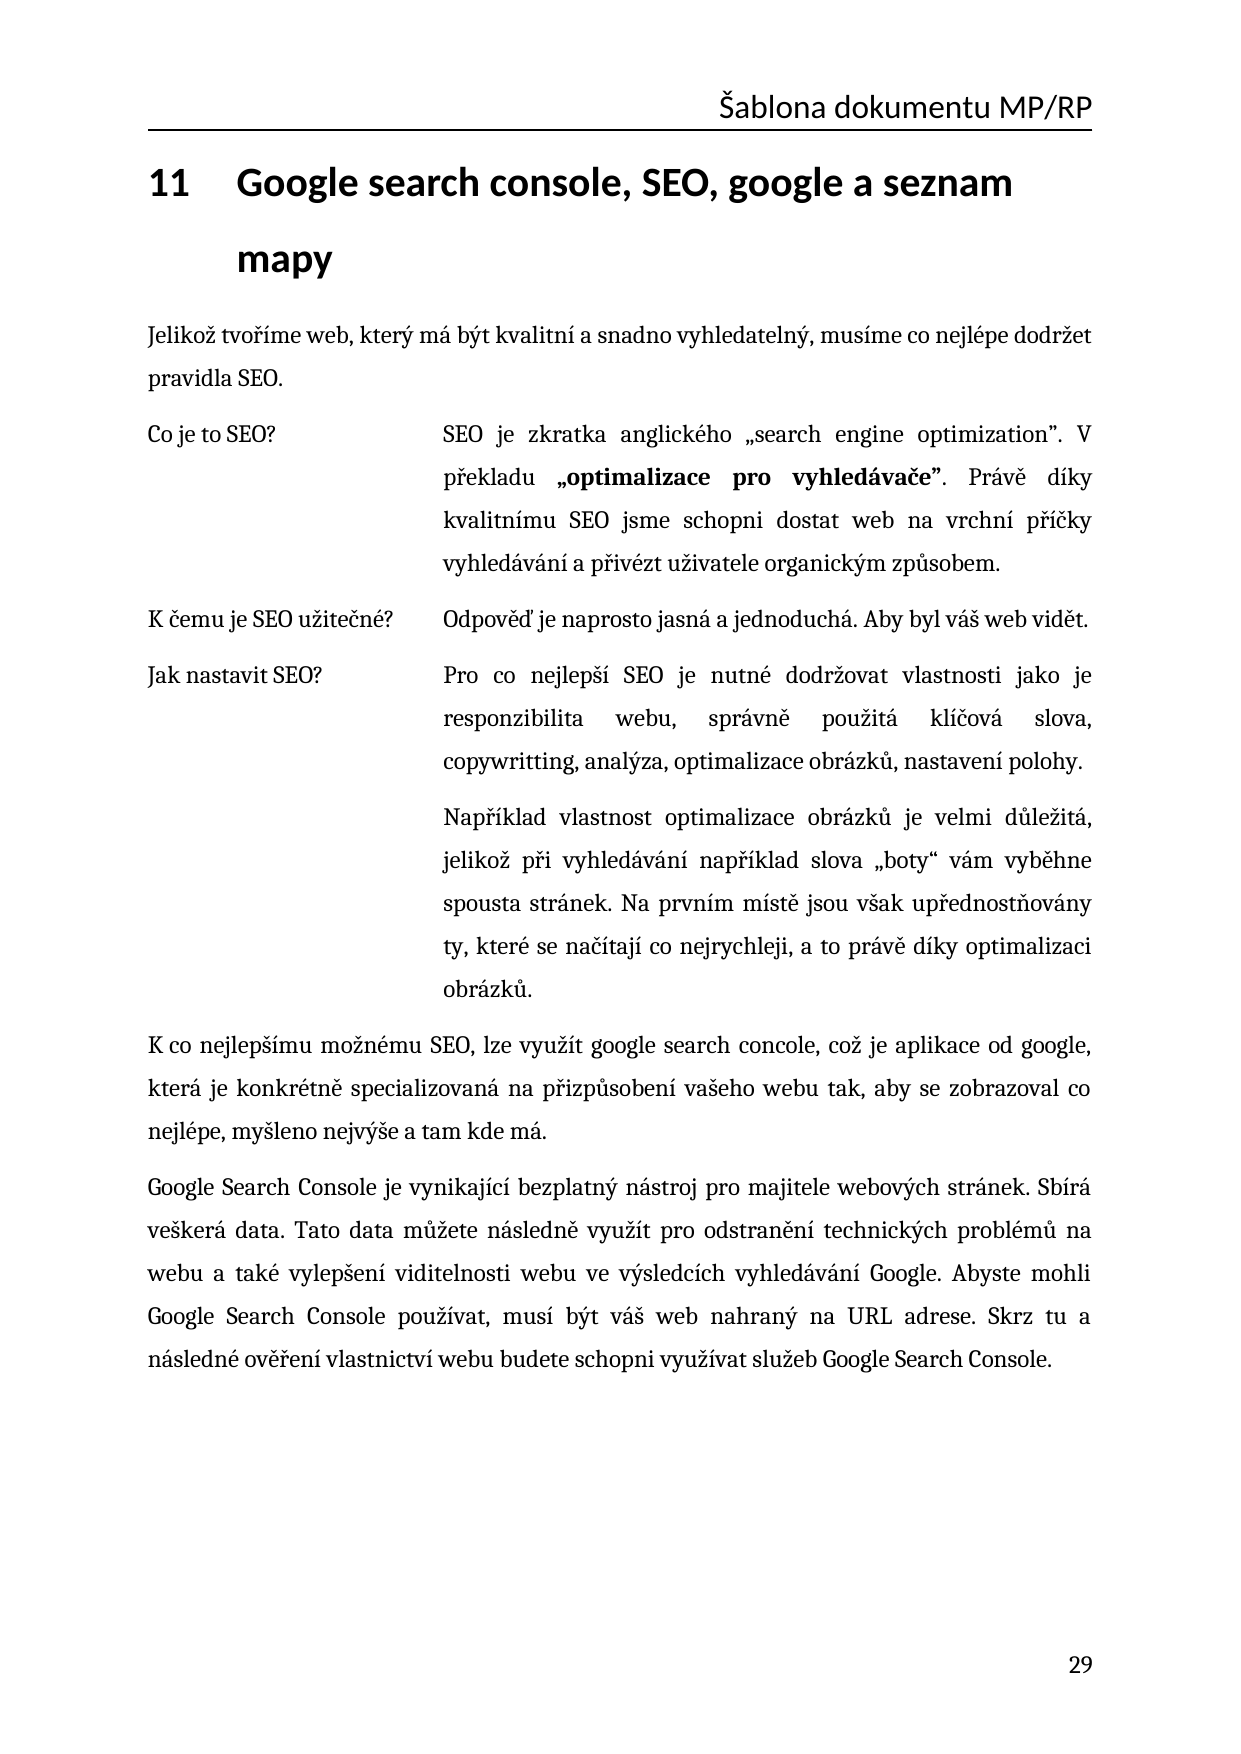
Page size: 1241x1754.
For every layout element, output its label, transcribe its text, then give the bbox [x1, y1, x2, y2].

text K čemu je SEO užitečné? Odpověď je naprosto jasná a jednoduchá. Aby byl váš web vidět. [148, 605, 1092, 634]
text Například vlastnost optimalizace obrázků je velmi důležitá, jelikož při vyhledávání například slova „boty“ vám vyběhne spousta stránek. Na prvním místě jsou však upřednostňovány ty, které se načítají co nejrychleji, a to právě díky optimalizaci obrázků. [443, 802, 1092, 1004]
text Google search console, SEO, google a seznam mapy [148, 156, 1092, 283]
text Google Search Console je vynikající bezplatný nástroj pro majitele webových stránek. Sbírá veškerá data. Tato data můžete následně využít pro odstranění technických problémů na webu a také vylepšení viditelnosti webu ve výsledcích vyhledávání Google. Abyste mohli Google Search Console používat, musí být váš web nahraný na URL adrese. Skrz tu a následné ověření vlastnictví webu budete schopni využívat služeb Google Search Console. [148, 1172, 1092, 1374]
text Jelikož tvoříme web, který má být kvalitní a snadno vyhledatelný, musíme co nejlépe dodržet pravidla SEO. [148, 321, 1092, 393]
text Jak nastavit SEO? Pro co nejlepší SEO je nutné dodržovat vlastnosti jako je responzibilita webu, správně použitá klíčová slova, copywritting, analýza, optimalizace obrázků, nastavení polohy. [148, 661, 1092, 776]
text Co je to SEO? SEO je zkratka anglického „search engine optimization”. V překladu „optimalizace pro vyhledávače”. Právě díky kvalitnímu SEO jsme schopni dostat web na vrchní příčky vyhledávání a přivézt uživatele organickým způsobem. [148, 420, 1092, 578]
text K co nejlepšímu možnému SEO, lze využít google search concole, což je aplikace od google, která je konkrétně specializovaná na přizpůsobení vašeho webu tak, aby se zobrazoval co nejlépe, myšleno nejvýše a tam kde má. [148, 1031, 1092, 1146]
